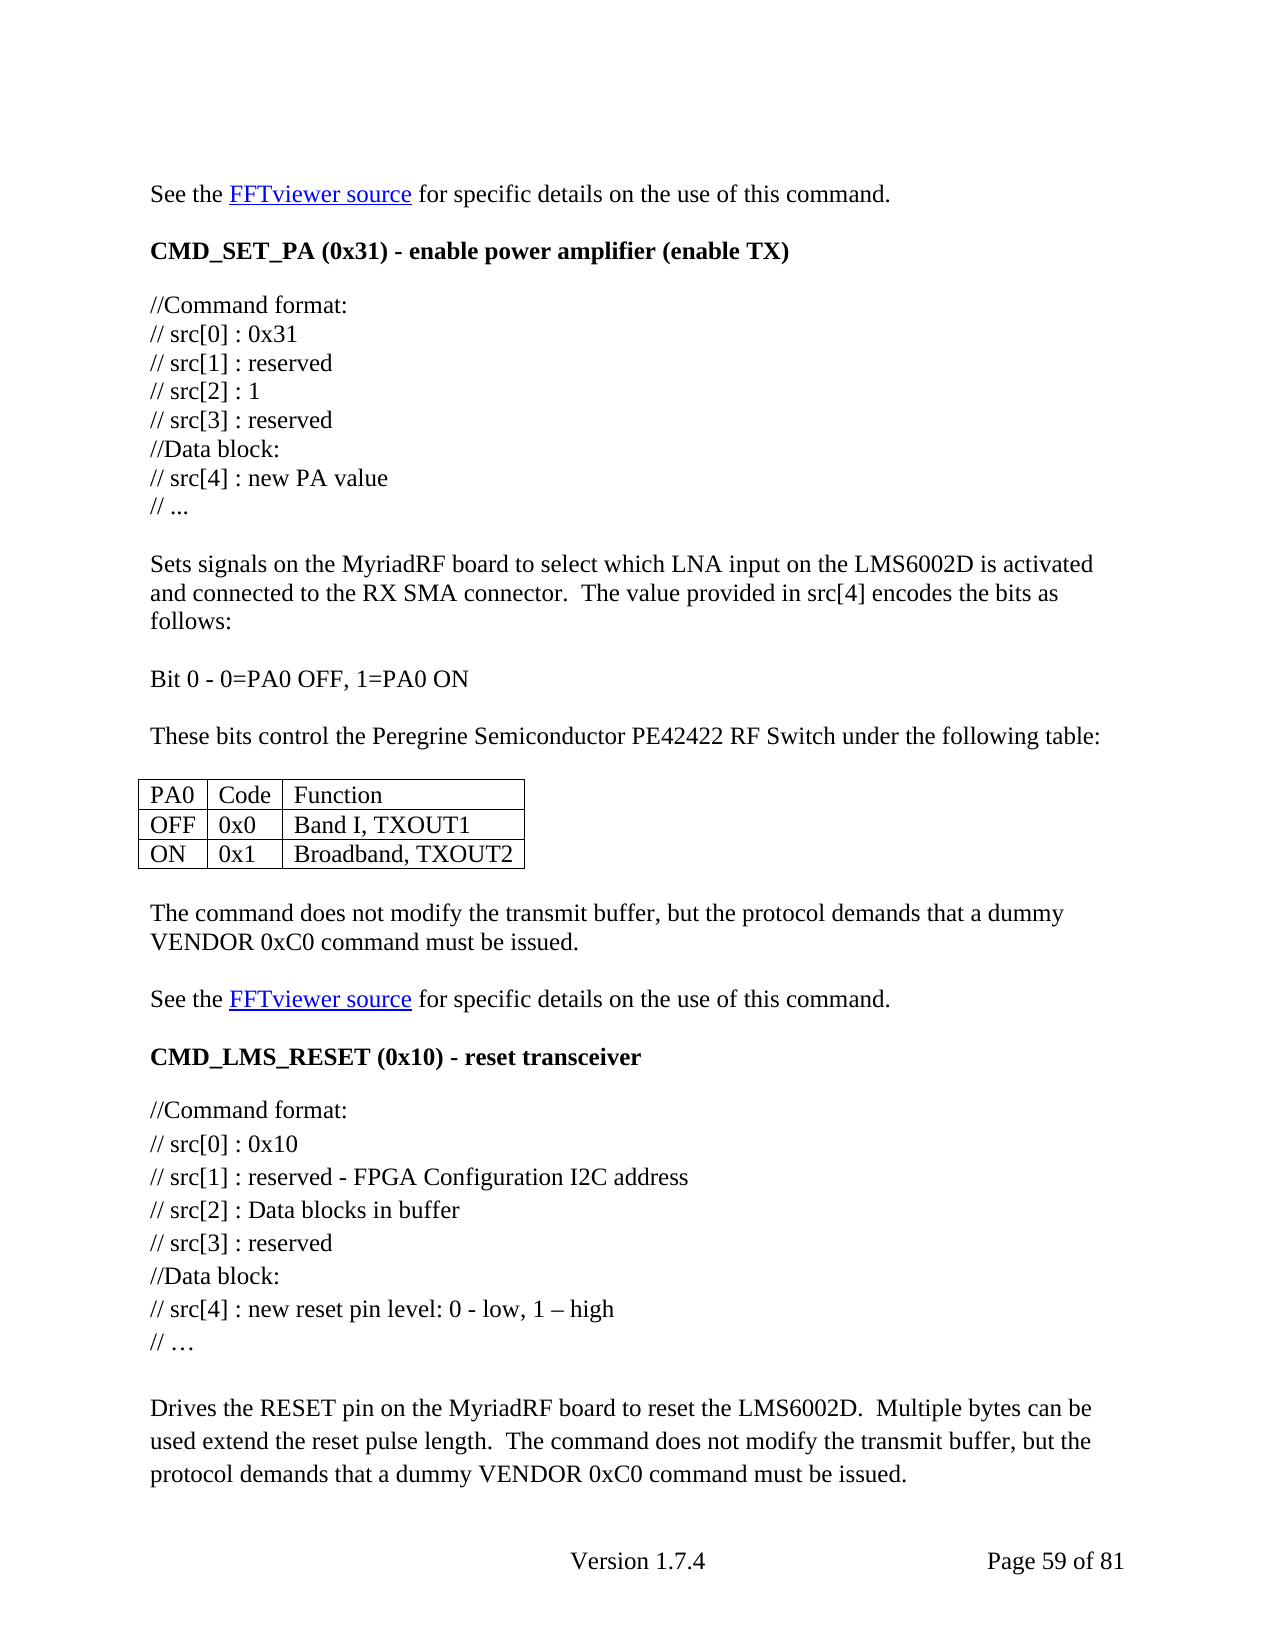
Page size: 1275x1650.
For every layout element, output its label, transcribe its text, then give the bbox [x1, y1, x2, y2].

table_cell Band I, TXOUT1 [283, 810, 524, 838]
text // src[4] : new reset pin level: 0 - low, 1 – high [150, 1294, 1125, 1322]
text These bits control the Peregrine Semiconductor PE42422 RF Switch under the following table: [150, 721, 1125, 750]
text // src[3] : reserved [150, 405, 1125, 434]
text Sets signals on the MyriadRF board to select which LNA input on the LMS6002D is activated and connected to the RX SMA connector. The value provided in src[4] encodes the bits as follows: [150, 549, 1125, 635]
text // src[4] : new PA value [150, 463, 1125, 491]
text //Data block: [150, 434, 1125, 463]
text See the FFTviewer source for specific details on the use of this command. [150, 179, 1125, 207]
table_header Code [208, 780, 282, 809]
text // src[2] : Data blocks in buffer [150, 1195, 1125, 1223]
text // src[2] : 1 [150, 376, 1125, 405]
text // src[3] : reserved [150, 1228, 1125, 1256]
table_cell 0x0 [208, 810, 282, 838]
table_cell ON [139, 840, 207, 868]
table_cell 0x1 [208, 840, 282, 868]
text // src[0] : 0x31 [150, 319, 1125, 348]
text // ... [150, 491, 1125, 520]
text The command does not modify the transmit buffer, but the protocol demands that a dummy VENDOR 0xC0 command must be issued. [150, 898, 1125, 956]
text Drives the RESET pin on the MyriadRF board to reset the LMS6002D. Multiple bytes can be used extend the reset pulse length. The command does not modify the transmit buffer, but the protocol demands that a dummy VENDOR 0xC0 command must be issued. [150, 1393, 1125, 1488]
text // src[0] : 0x10 [150, 1129, 1125, 1157]
text // src[1] : reserved [150, 348, 1125, 376]
text CMD_SET_PA (0x31) - enable power amplifier (enable TX) [150, 236, 1125, 265]
table_cell OFF [139, 810, 207, 838]
text //Command format: [150, 290, 1125, 319]
text //Command format: [150, 1096, 1125, 1124]
table_cell Broadband, TXOUT2 [283, 840, 524, 868]
table_header PA0 [139, 780, 207, 809]
text // src[1] : reserved - FPGA Configuration I2C address [150, 1162, 1125, 1190]
text CMD_LMS_RESET (0x10) - reset transceiver [150, 1042, 1125, 1071]
text See the FFTviewer source for specific details on the use of this command. [150, 984, 1125, 1013]
table_header Function [283, 780, 524, 809]
text //Data block: [150, 1261, 1125, 1289]
text Bit 0 - 0=PA0 OFF, 1=PA0 ON [150, 664, 1125, 693]
text // … [150, 1327, 1125, 1356]
